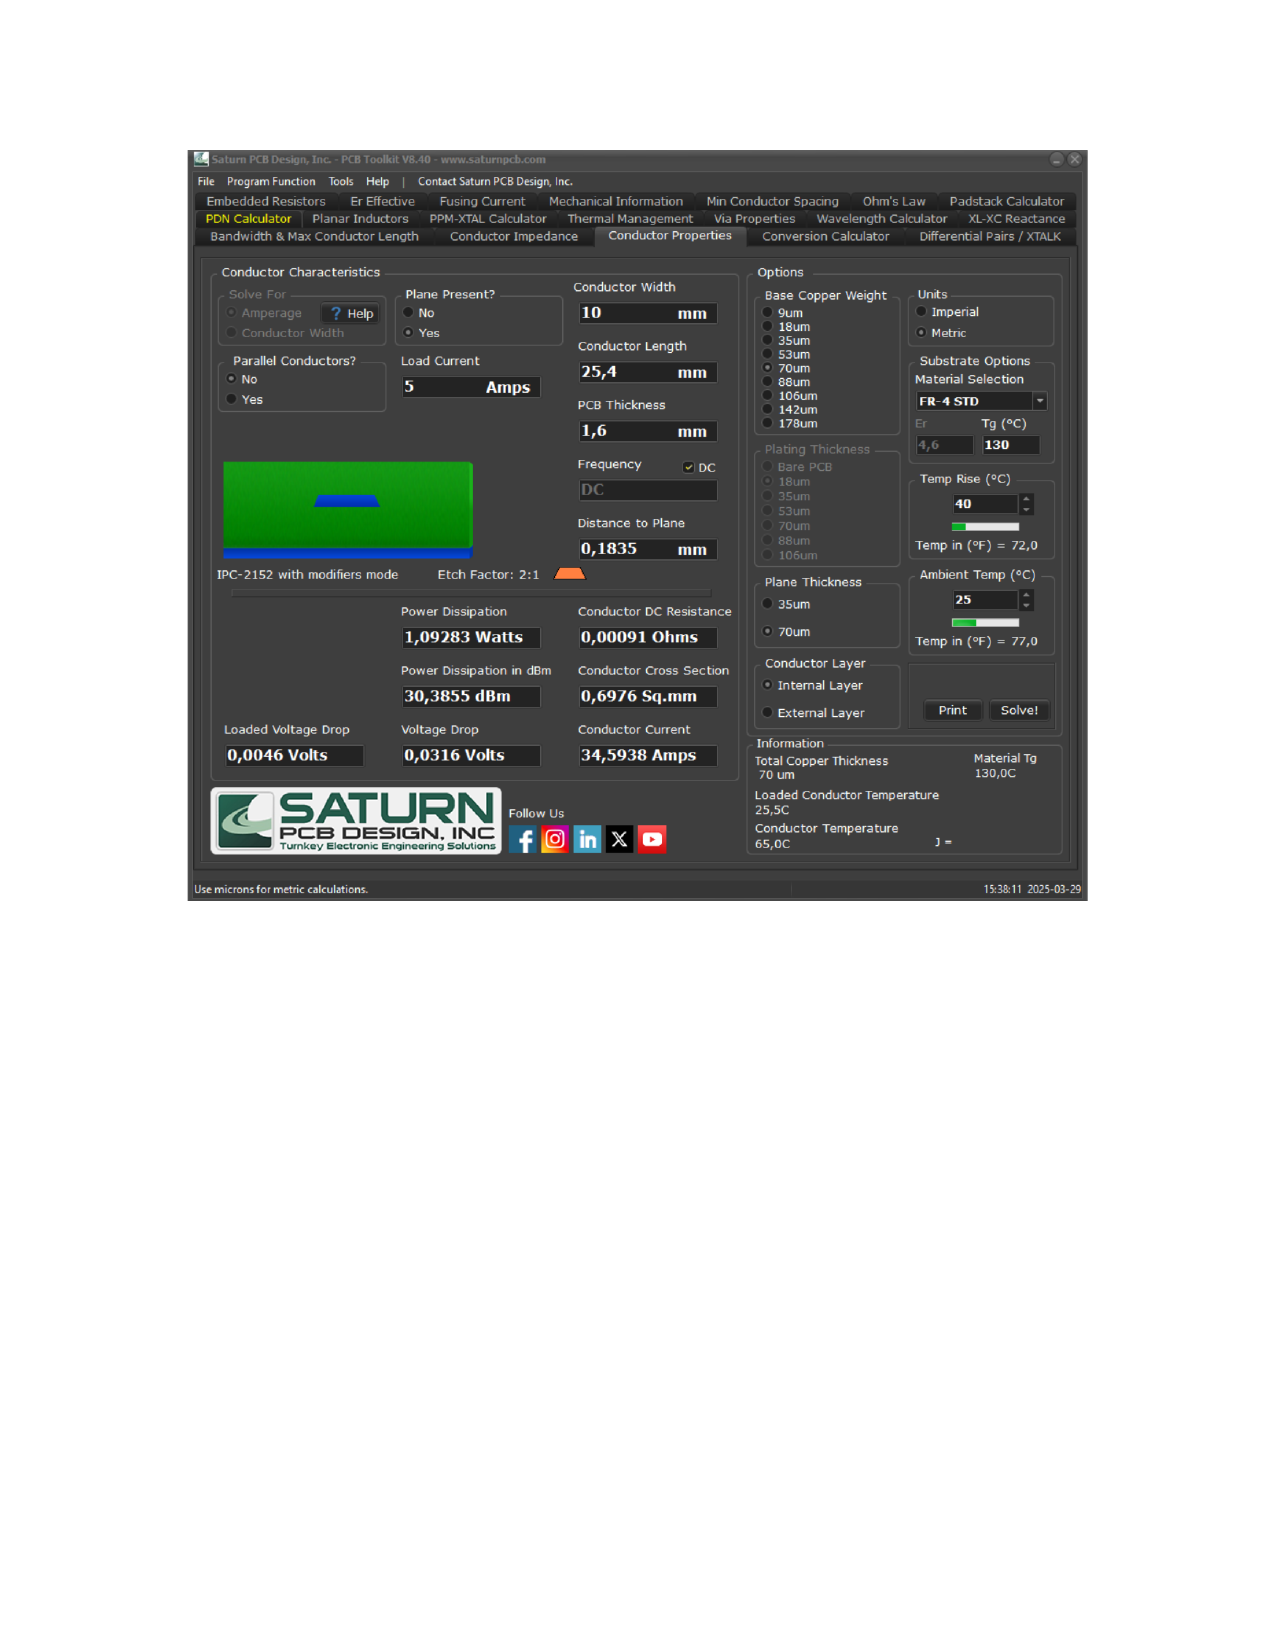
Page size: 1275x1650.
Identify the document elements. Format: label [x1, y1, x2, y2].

picture [187, 150, 1088, 901]
